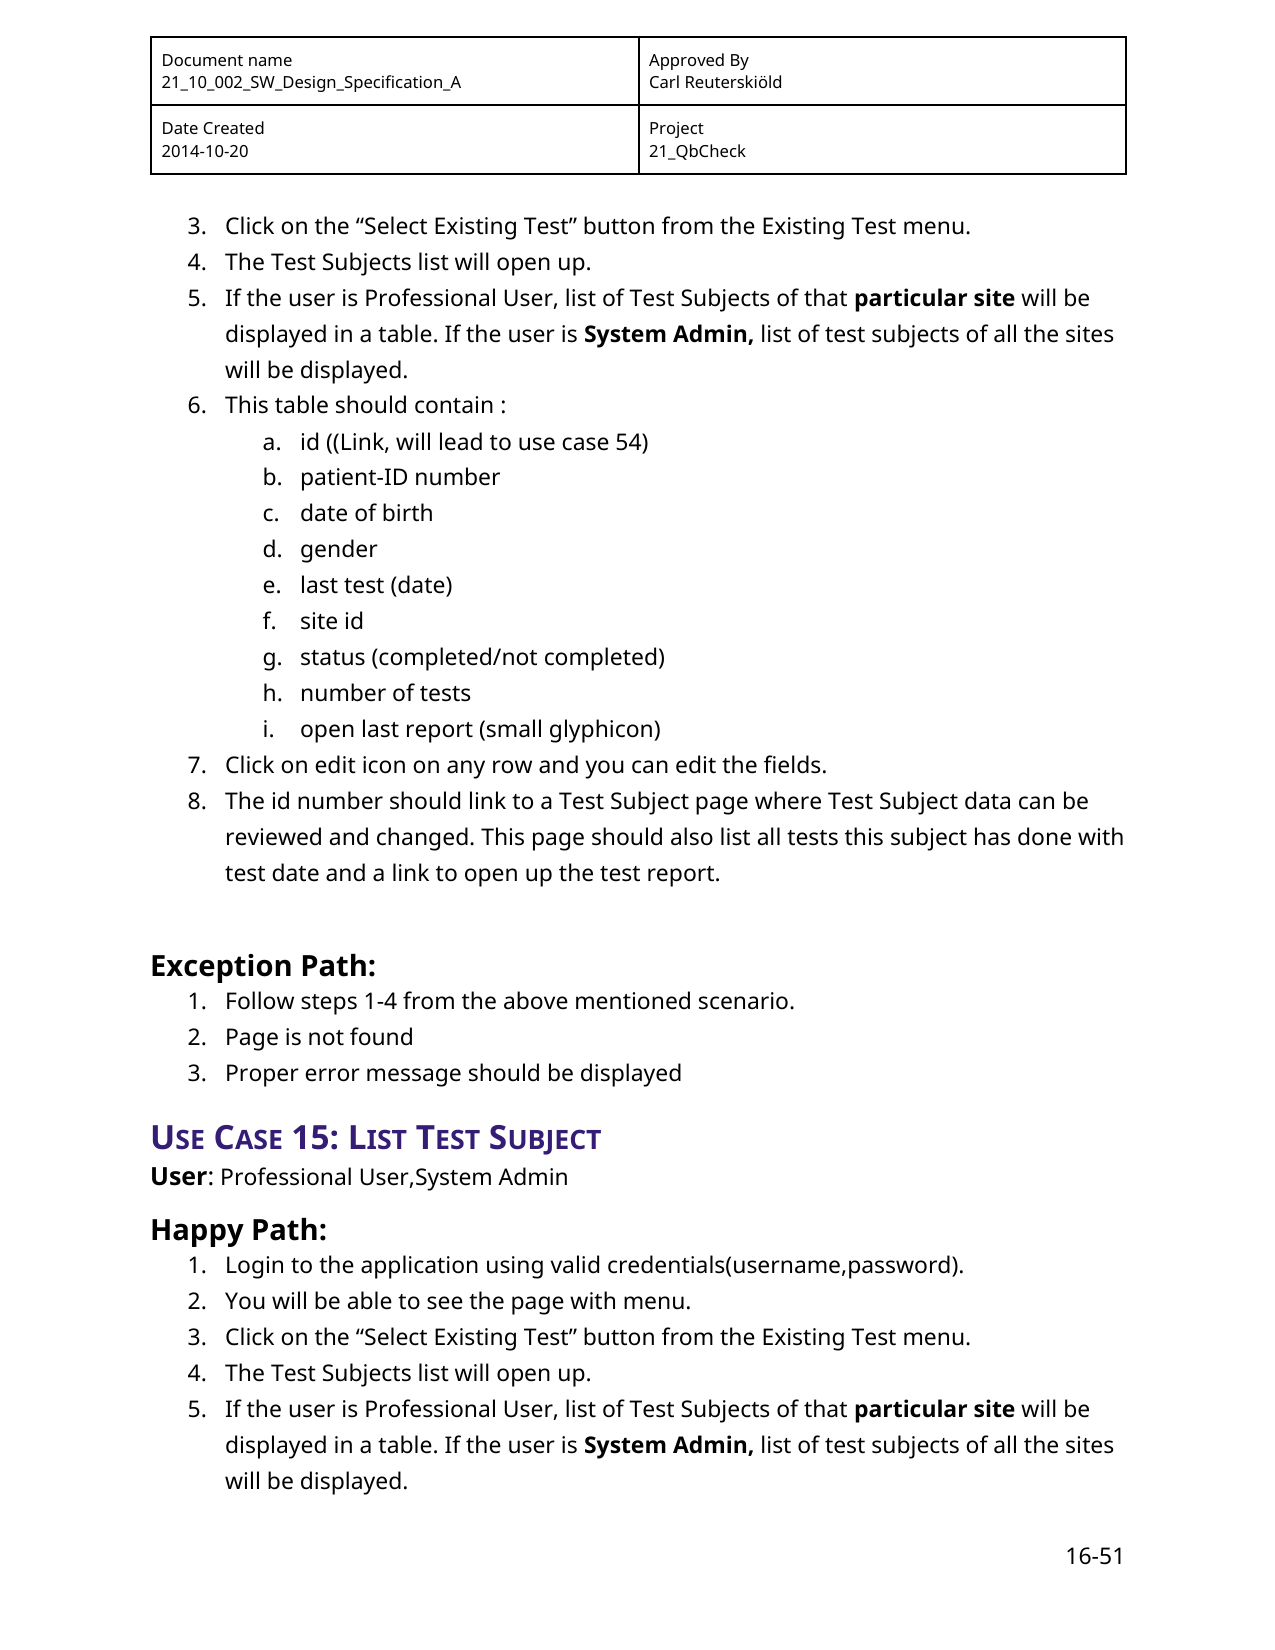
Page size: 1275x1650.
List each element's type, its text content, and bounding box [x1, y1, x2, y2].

list The Test Subjects list will open up. [187, 246, 1125, 277]
text User: Professional User,System Admin [150, 1159, 1125, 1193]
subtitle Exception Path: [150, 945, 1125, 985]
list Page is not found [187, 1021, 1125, 1052]
list id ((Link, will lead to use case 54) [262, 425, 1125, 457]
list If the user is Professional User, list of Test Subjects of that particular site will be displayed in a table. If the user is System Admin, list of test subjects of all the sites will be displayed. [187, 282, 1125, 385]
list The Test Subjects list will open up. [187, 1357, 1125, 1388]
subtitle Happy Path: [150, 1210, 1125, 1249]
list Proper error message should be displayed [187, 1057, 1125, 1088]
list Login to the application using valid credentials(username,password). [187, 1249, 1125, 1281]
list last test (date) [262, 569, 1125, 600]
list open last report (small glyphicon) [262, 713, 1125, 744]
list gender [262, 533, 1125, 564]
list status (completed/not completed) [262, 641, 1125, 672]
list Follow steps 1-4 from the above mentioned scenario. [187, 985, 1125, 1016]
list You will be able to see the page with menu. [187, 1285, 1125, 1317]
list number of tests [262, 677, 1125, 708]
list Click on the “Select Existing Test” button from the Existing Test menu. [187, 210, 1125, 241]
list This table should contain : [187, 389, 1125, 421]
list site id [262, 605, 1125, 636]
list The id number should link to a Test Subject page where Test Subject data can be reviewed and changed. This page should also list all tests this subject has done with test date and a link to open up the test report. [187, 785, 1125, 888]
subtitle Use Case 15: List Test Subject [150, 1113, 1125, 1159]
list Click on the “Select Existing Test” button from the Existing Test menu. [187, 1321, 1125, 1352]
list date of birth [262, 497, 1125, 528]
list Click on edit icon on any row and you can edit the fields. [187, 749, 1125, 780]
list patient-ID number [262, 461, 1125, 493]
list If the user is Professional User, list of Test Subjects of that particular site will be displayed in a table. If the user is System Admin, list of test subjects of all the sites will be displayed. [187, 1393, 1125, 1496]
